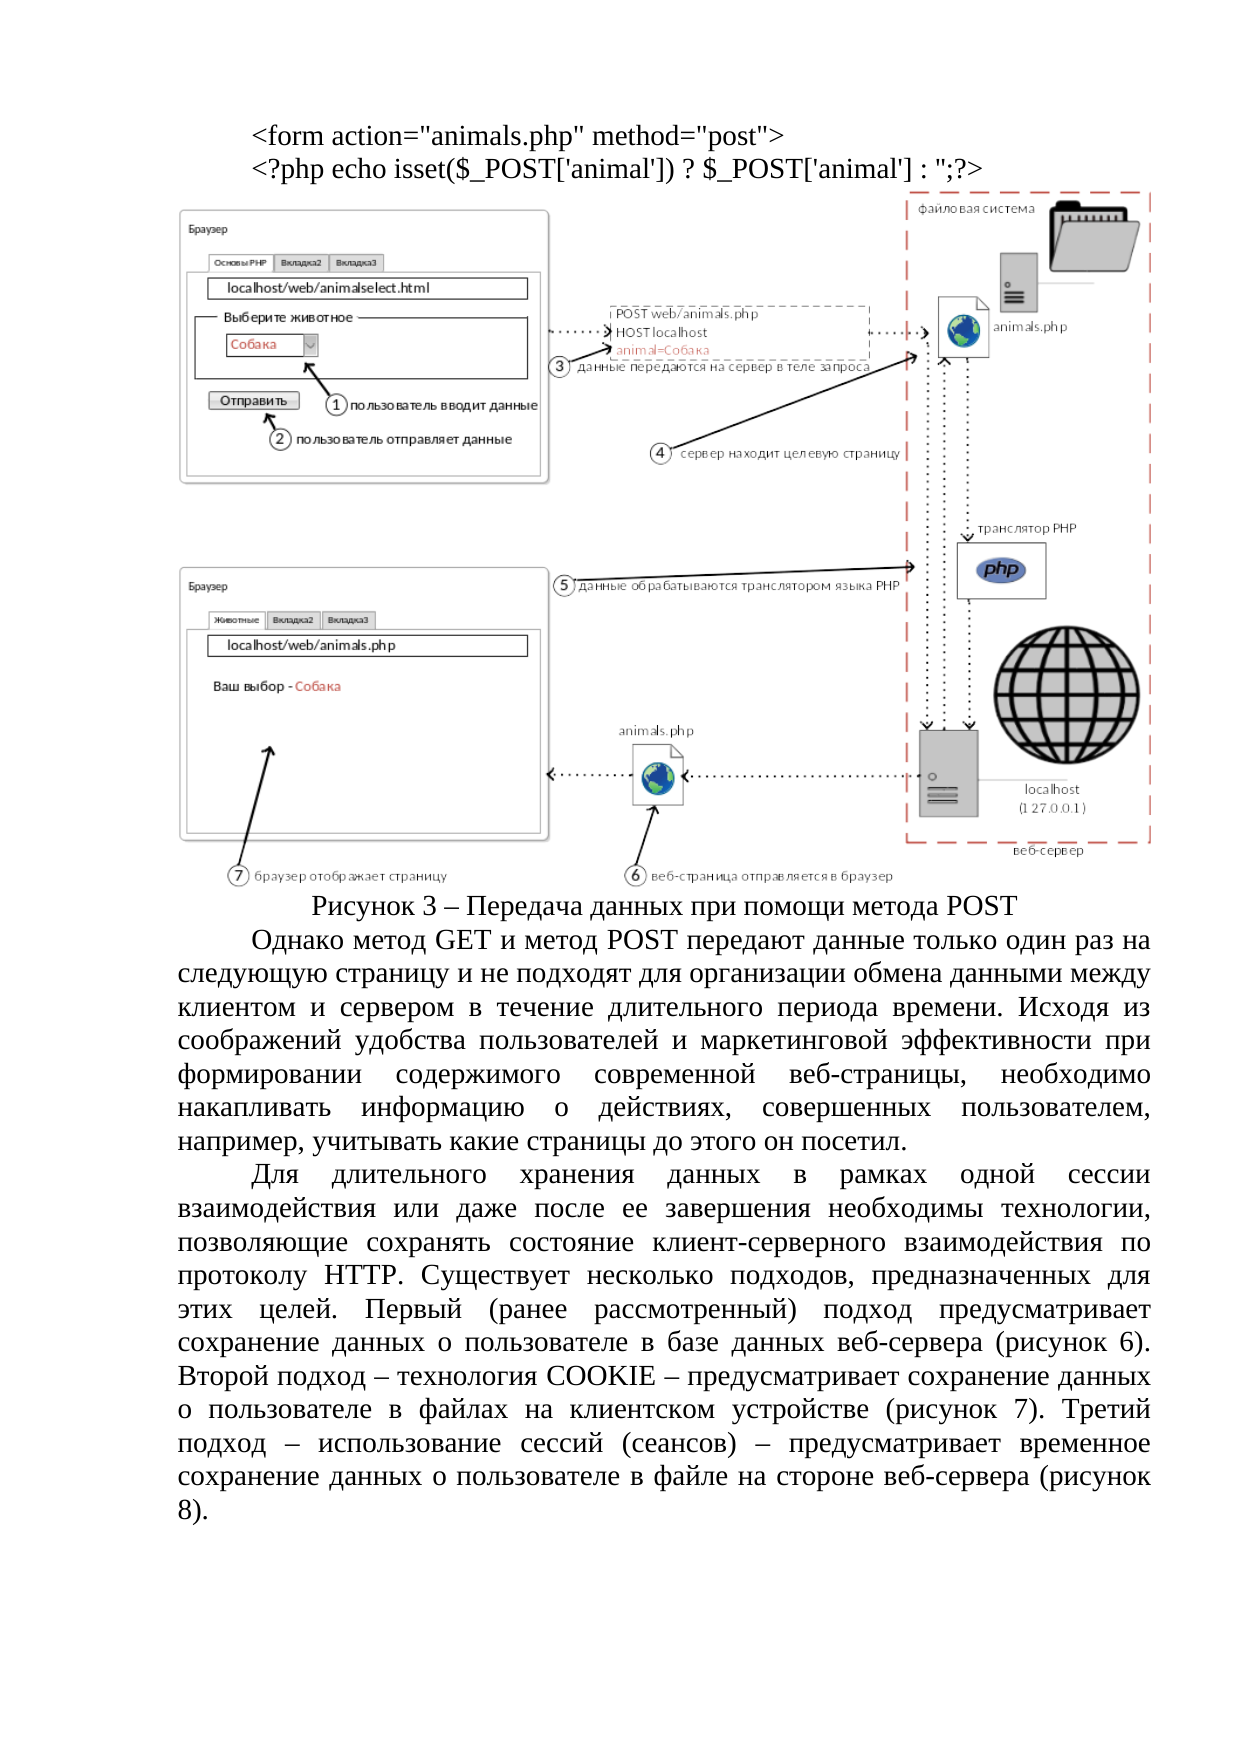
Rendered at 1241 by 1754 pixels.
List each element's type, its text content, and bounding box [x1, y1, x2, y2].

text <?php echo isset($_POST['animal']) ? $_POST['animal'] : '';?> [177, 152, 1152, 185]
text Рисунок 3 – Передача данных при помощи метода POST [177, 888, 1152, 922]
text <form action="animals.php" method="post"> [177, 118, 1152, 152]
text Для длительного хранения данных в рамках одной сессии взаимодействия или даже после ее завершения необходимы технологии, позволяющие сохранять состояние клиент-серверного взаимодействия по протоколу HTTP. Существует несколько подходов, предназначенных для этих целей. Первый (ранее рассмотренный) подход предусматривает сохранение данных о пользователе в базе данных веб-сервера (рисунок 6). Второй подход – технология COOKIE – предусматривает сохранение данных о пользователе в файлах на клиентском устройстве (рисунок 7). Третий подход – использование сессий (сеансов) – предусматривает временное сохранение данных о пользователе в файле на стороне веб-сервера (рисунок 8). [177, 1157, 1152, 1526]
text Однако метод GET и метод POST передают данные только один раз на следующую страницу и не подходят для организации обмена данными между клиентом и сервером в течение длительного периода времени. Исходя из соображений удобства пользователей и маркетинговой эффективности при формировании содержимого современной веб-страницы, необходимо накапливать информацию о действиях, совершенных пользователем, например, учитывать какие страницы до этого он посетил. [177, 922, 1152, 1157]
